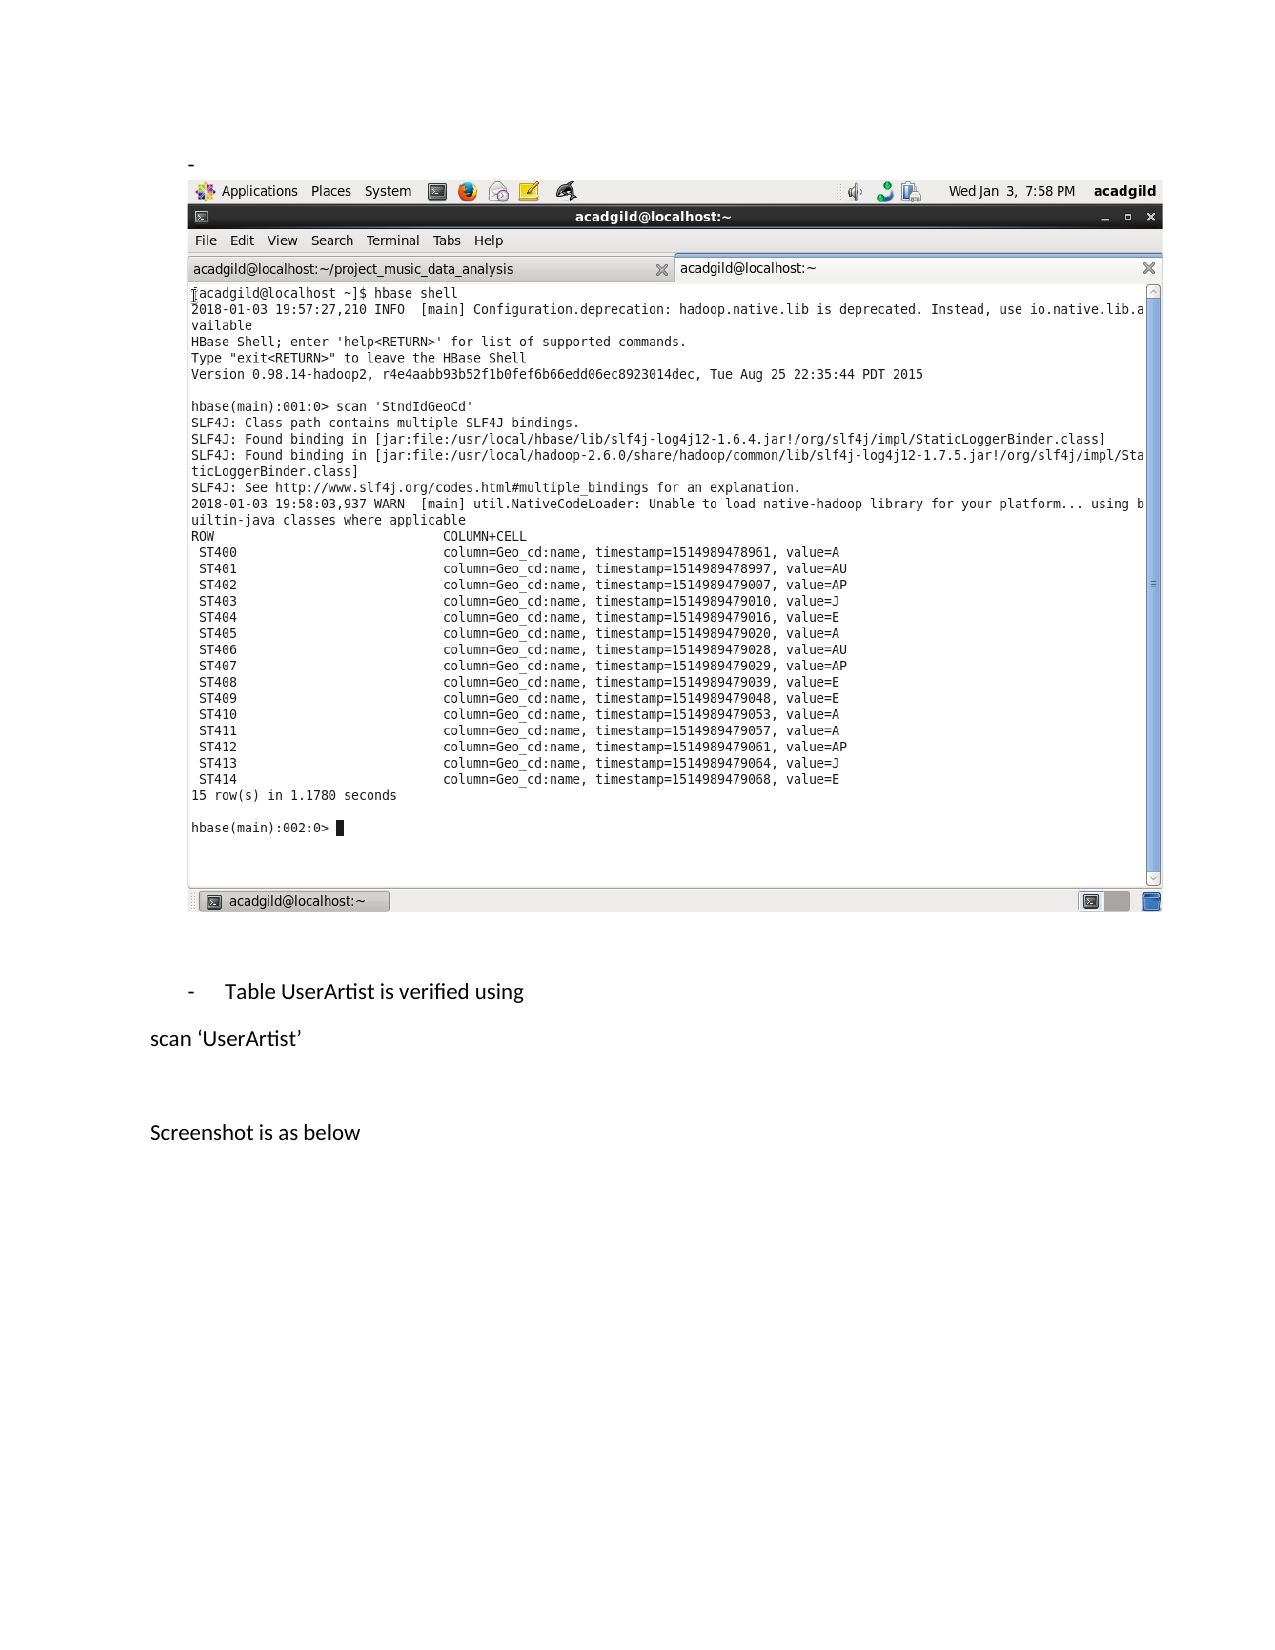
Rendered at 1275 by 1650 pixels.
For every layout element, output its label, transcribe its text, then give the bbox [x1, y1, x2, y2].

picture [187, 180, 1163, 912]
text Screenshot is as below [150, 1118, 1125, 1146]
list Table UserArtist is verified using [187, 977, 1125, 1005]
text scan ‘UserArtist’ [150, 1024, 1125, 1052]
